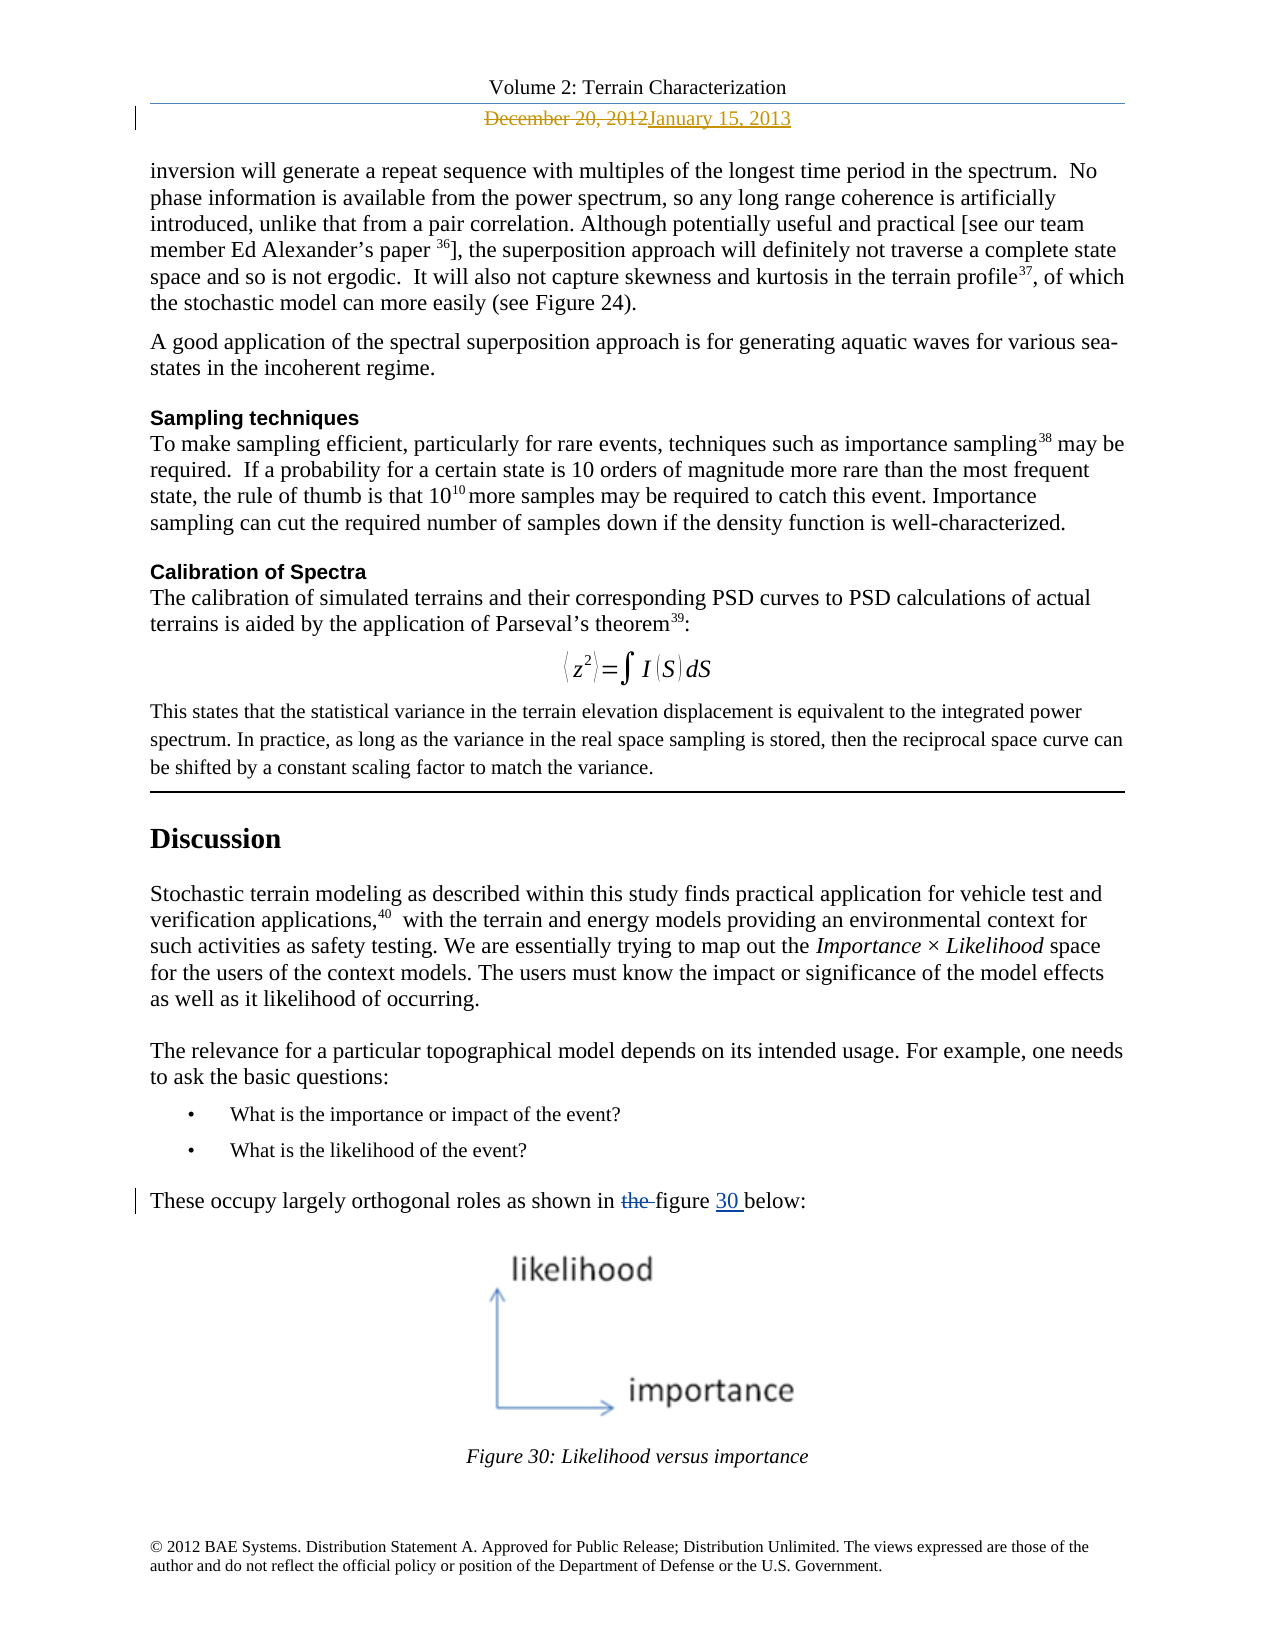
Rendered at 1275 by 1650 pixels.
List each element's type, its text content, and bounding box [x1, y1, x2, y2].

text To make sampling efficient, particularly for rare events, techniques such as importance sampling may be required. If a probability for a certain state is 10 orders of magnitude more rare than the most frequent state, the rule of thumb is that 1010 more samples may be required to catch this event. Importance sampling can cut the required number of samples down if the density function is well-characterized. [150, 430, 1125, 535]
text This states that the statistical variance in the terrain elevation displacement is equivalent to the integrated power spectrum. In practice, as long as the variance in the real space sampling is stored, then the reciprocal space curve can be shifted by a constant scaling factor to match the variance. [150, 699, 1125, 791]
text A good application of the spectral superposition approach is for generating aquatic waves for various sea-states in the incoherent regime. [150, 328, 1125, 381]
subtitle Sampling techniques [150, 406, 1125, 430]
subtitle Calibration of Spectra [150, 560, 1125, 584]
text Stochastic terrain modeling as described within this study finds practical application for vehicle test and verification applications, with the terrain and energy models providing an environmental context for such activities as safety testing. We are essentially trying to map out the Importance × Likelihood space for the users of the context models. The users must know the impact or significance of the model effects as well as it likelihood of occurring. [150, 880, 1125, 1012]
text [150, 157, 1125, 316]
text The calibration of simulated terrains and their corresponding PSD curves to PSD calculations of actual terrains is aided by the application of Parseval’s theorem: [150, 584, 1125, 637]
picture [485, 1234, 818, 1421]
text The relevance for a particular topographical model depends on its intended usage. For example, one needs to ask the basic questions: [150, 1037, 1125, 1089]
text These occupy largely orthogonal roles as shown in figure below: [150, 1187, 1125, 1214]
list What is the importance or impact of the event? [187, 1102, 1125, 1126]
list What is the likelihood of the event? [187, 1138, 1125, 1162]
subtitle Discussion [150, 821, 1125, 855]
